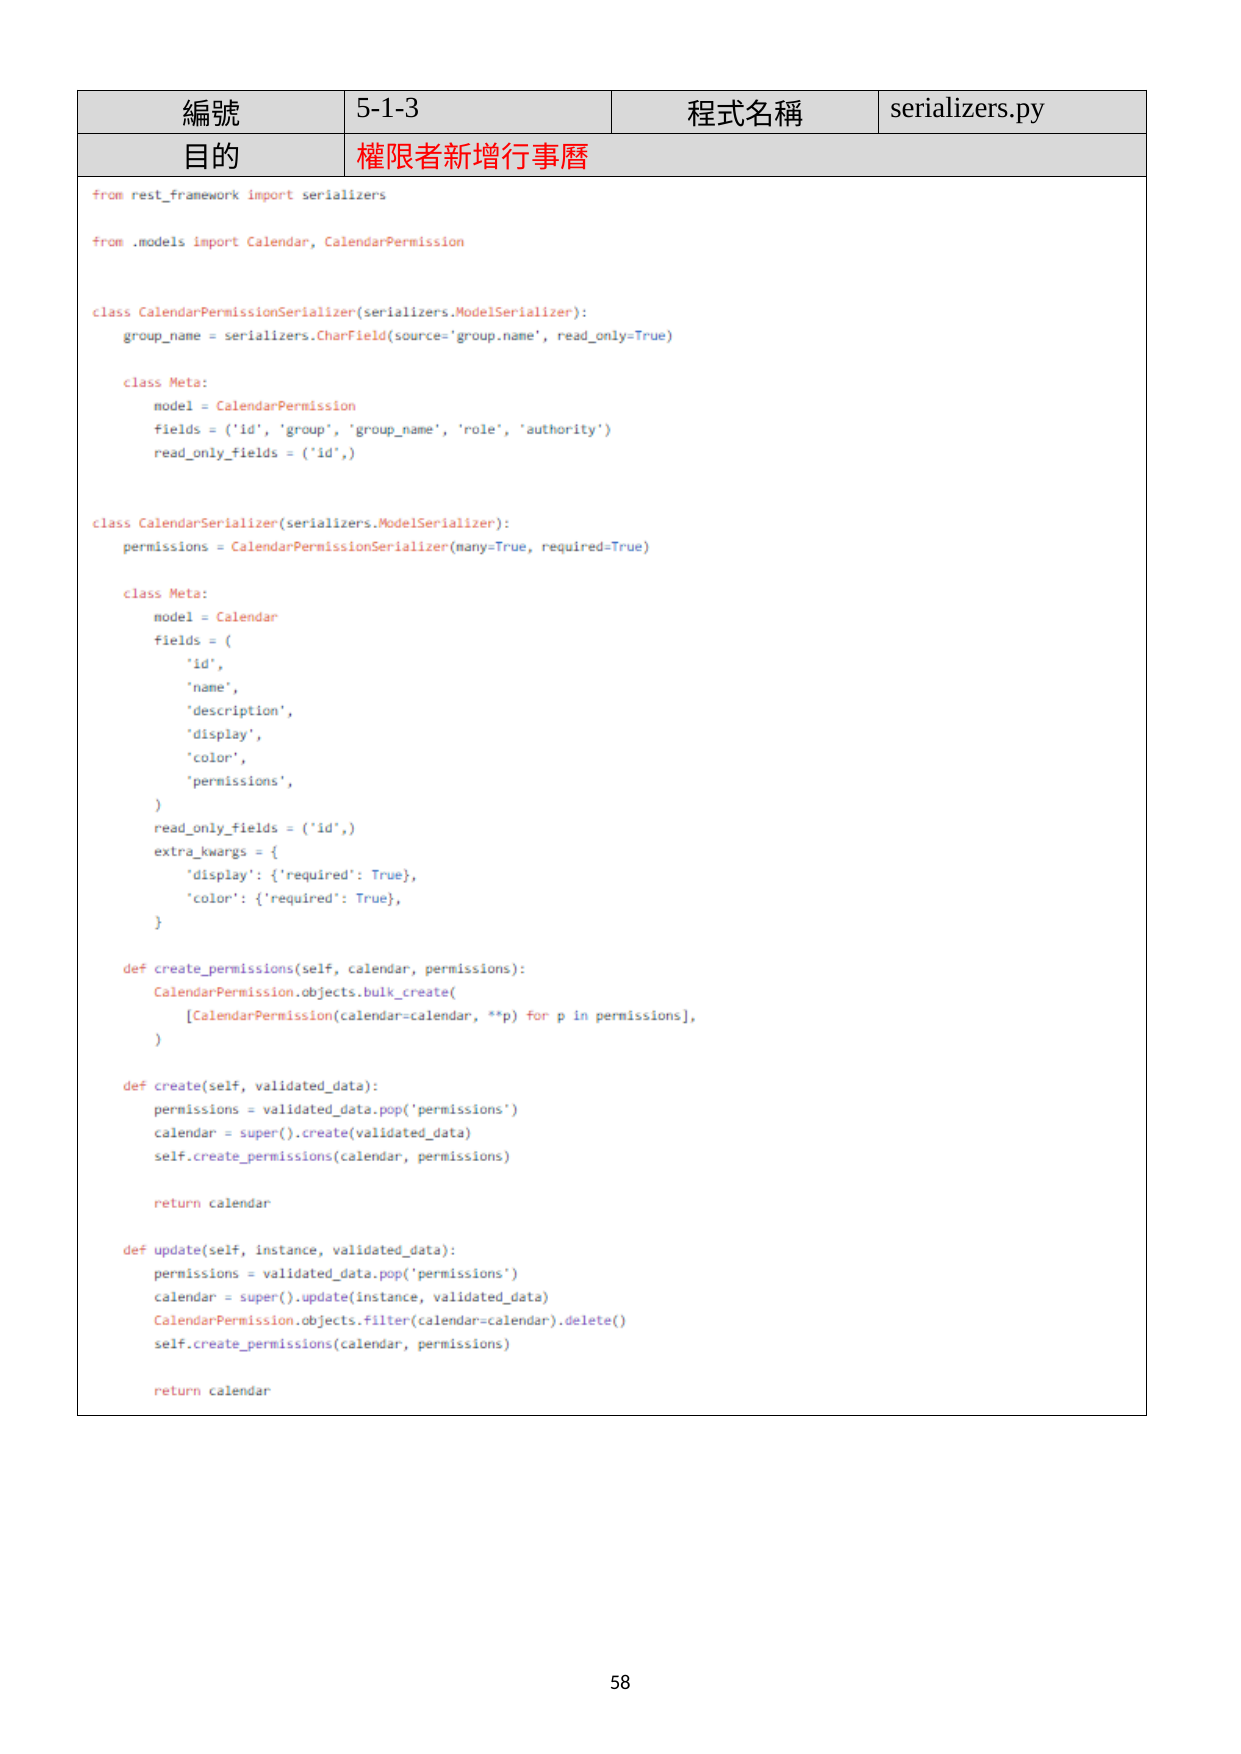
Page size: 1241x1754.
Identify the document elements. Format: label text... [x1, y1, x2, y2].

table_header 5-1-3 [345, 91, 611, 133]
table_header 程式名稱 [612, 91, 878, 133]
table_header serializers.py [879, 91, 1146, 133]
table_cell 權限者新增行事曆 [345, 134, 1146, 176]
table_cell 目的 [78, 134, 344, 176]
table_header 編號 [78, 91, 344, 133]
picture [88, 184, 706, 1408]
table_cell [78, 177, 1146, 1415]
